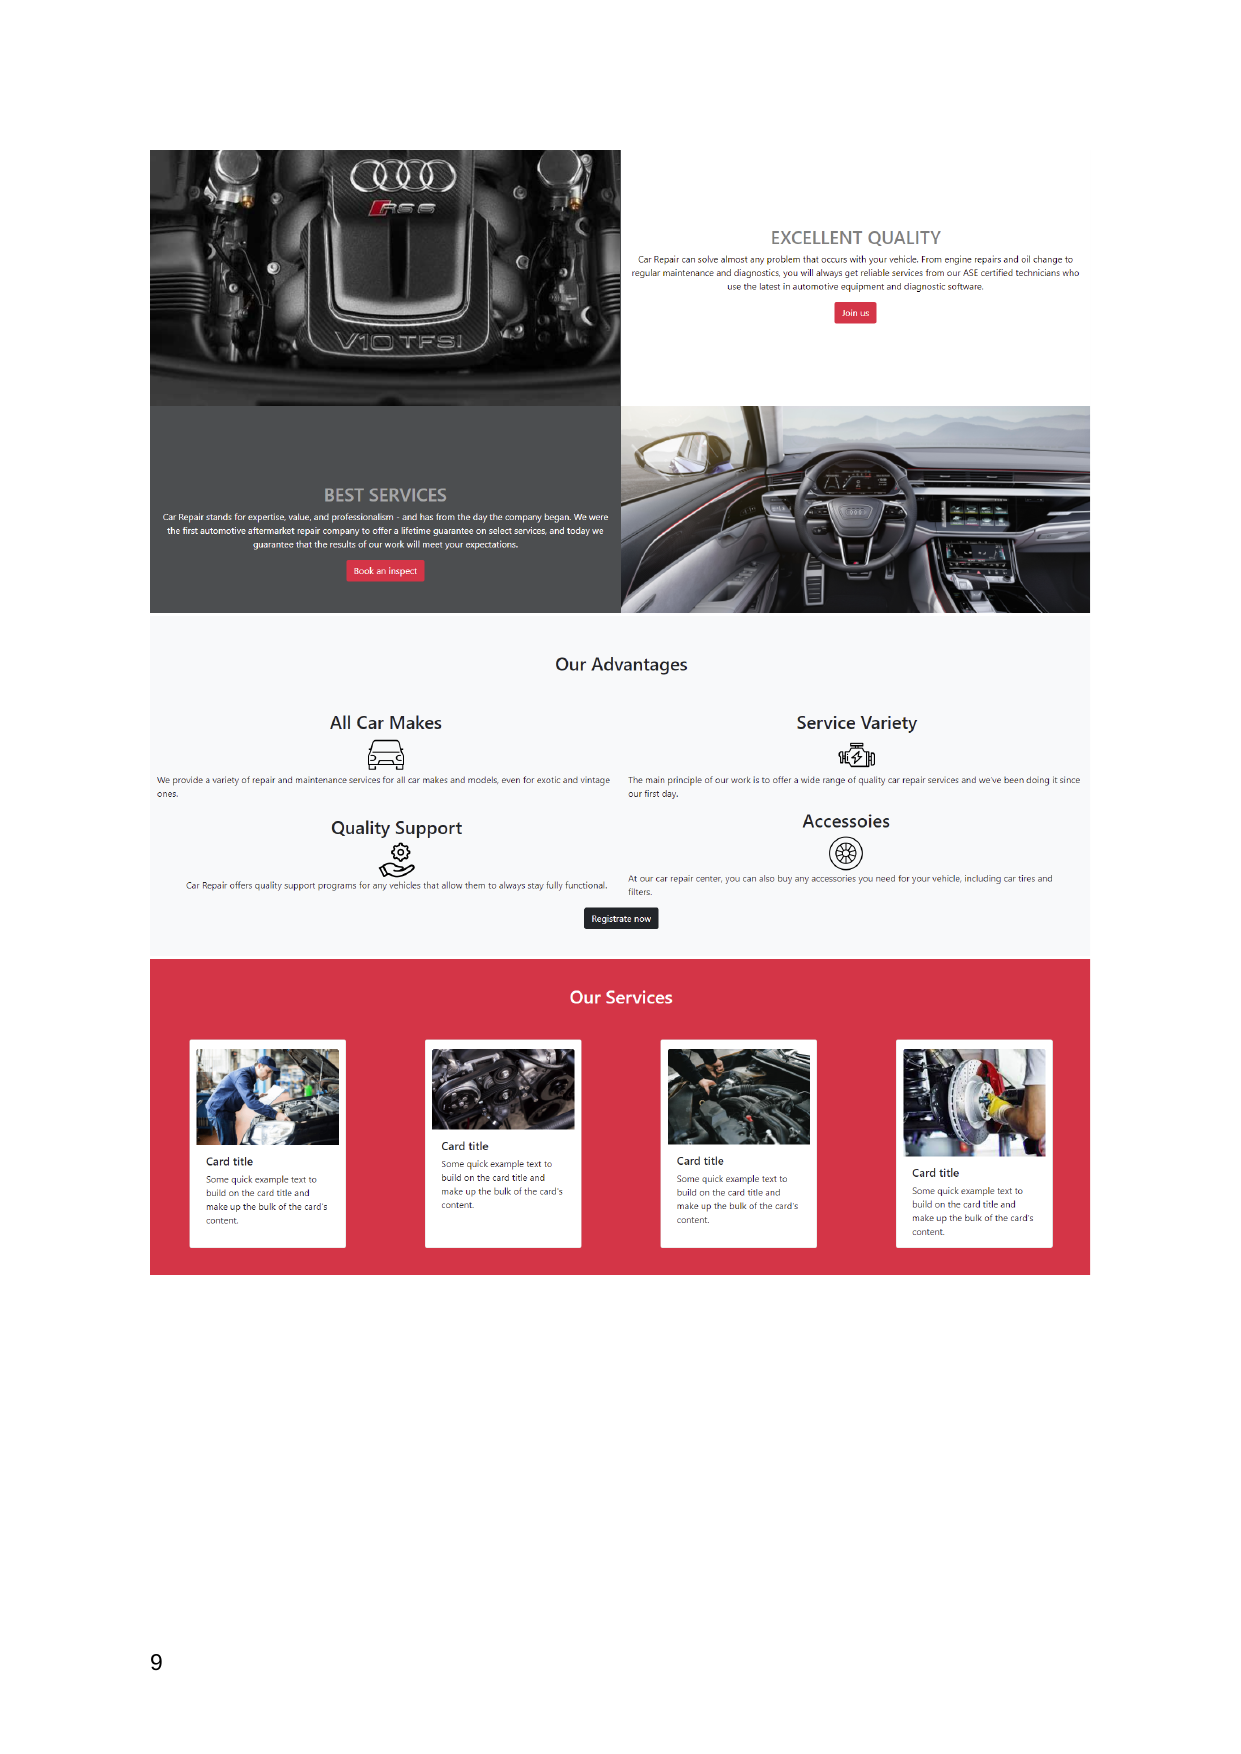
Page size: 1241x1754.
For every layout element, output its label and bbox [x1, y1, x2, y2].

picture [150, 150, 1091, 613]
picture [150, 959, 1091, 1275]
picture [150, 616, 1091, 956]
